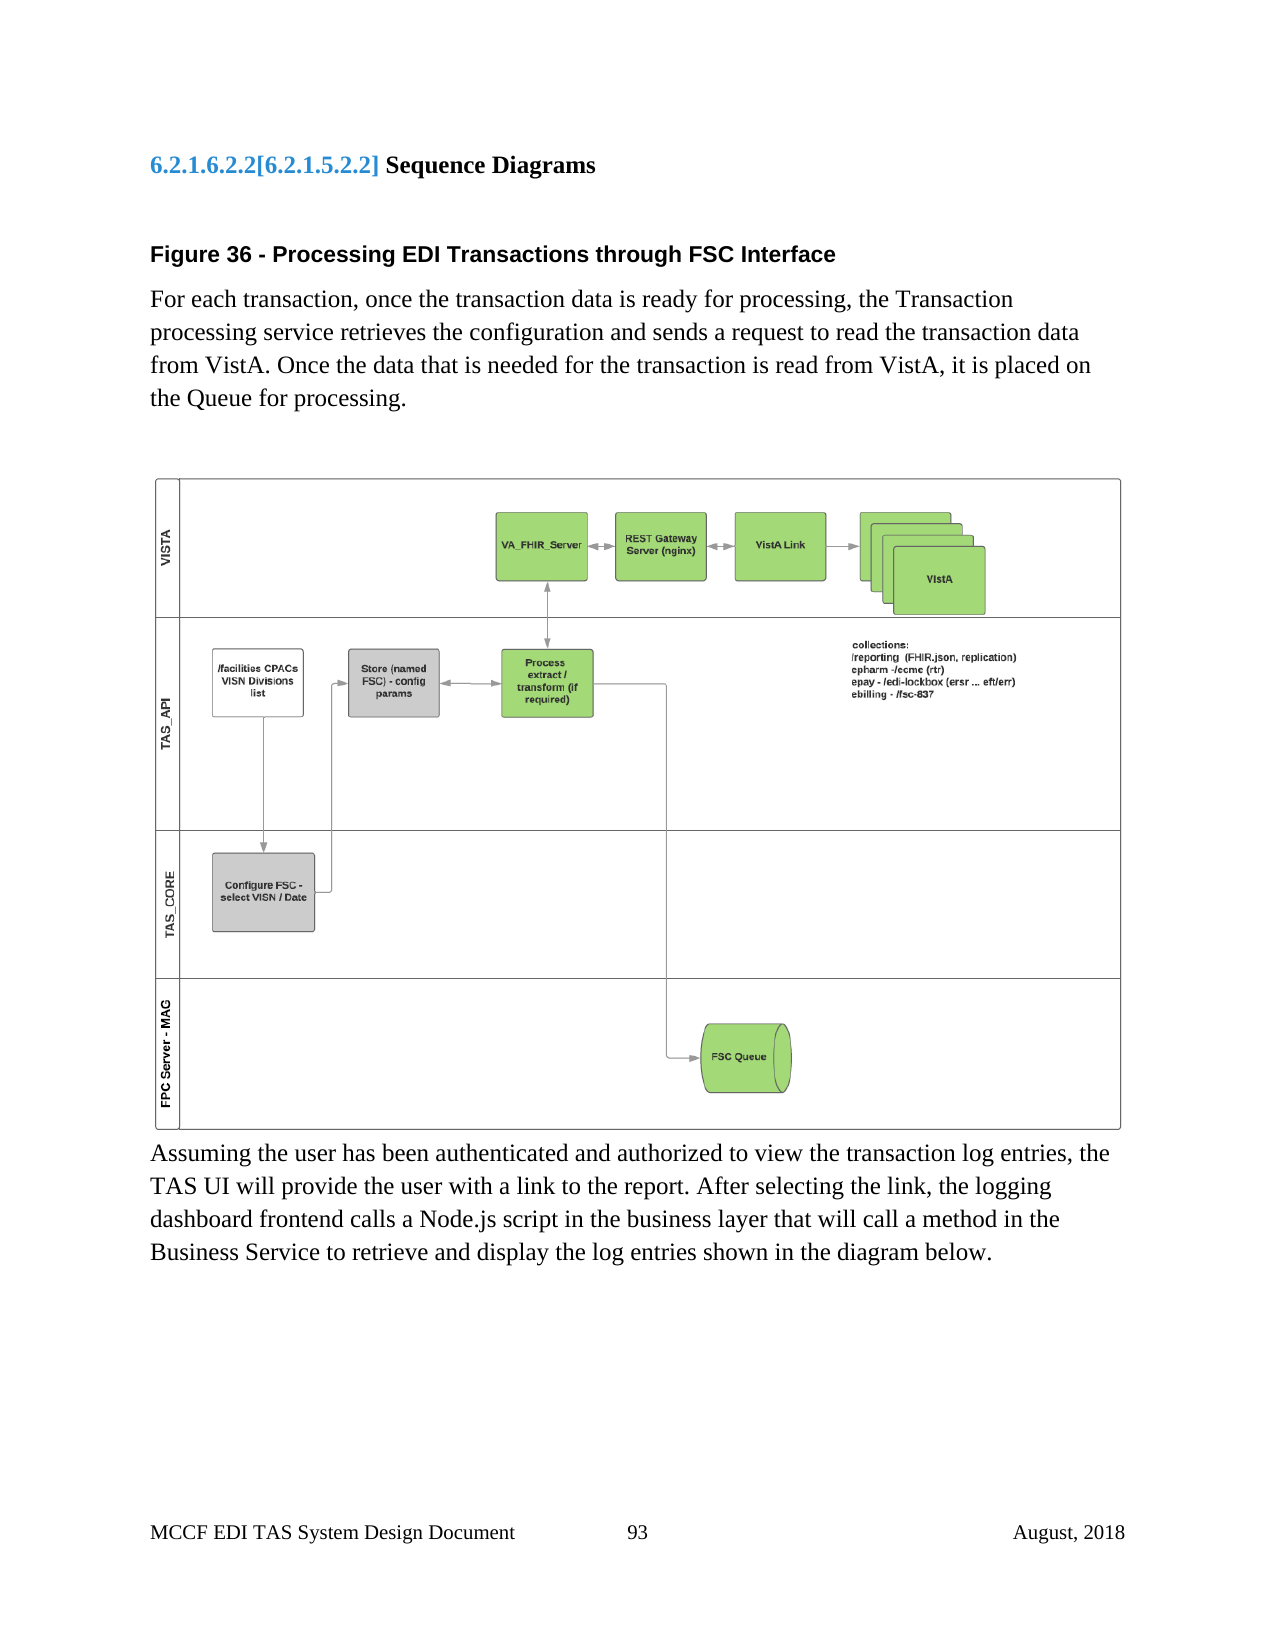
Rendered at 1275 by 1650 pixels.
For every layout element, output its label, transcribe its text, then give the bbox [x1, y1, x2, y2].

picture [150, 473, 1125, 1134]
subtitle Sequence Diagrams [150, 150, 1125, 179]
text For each transaction, once the transaction data is ready for processing, the Transaction processing service retrieves the configuration and sends a request to read the transaction data from VistA. Once the data that is needed for the transaction is read from VistA, it is placed on the Queue for processing. [150, 284, 1125, 412]
text Assuming the user has been authenticated and authorized to view the transaction log entries, the TAS UI will provide the user with a link to the report. After selecting the link, the logging dashboard frontend calls a Node.js script in the business layer that will call a method in the Business Service to retrieve and display the log entries shown in the diagram below. [150, 1134, 1125, 1266]
